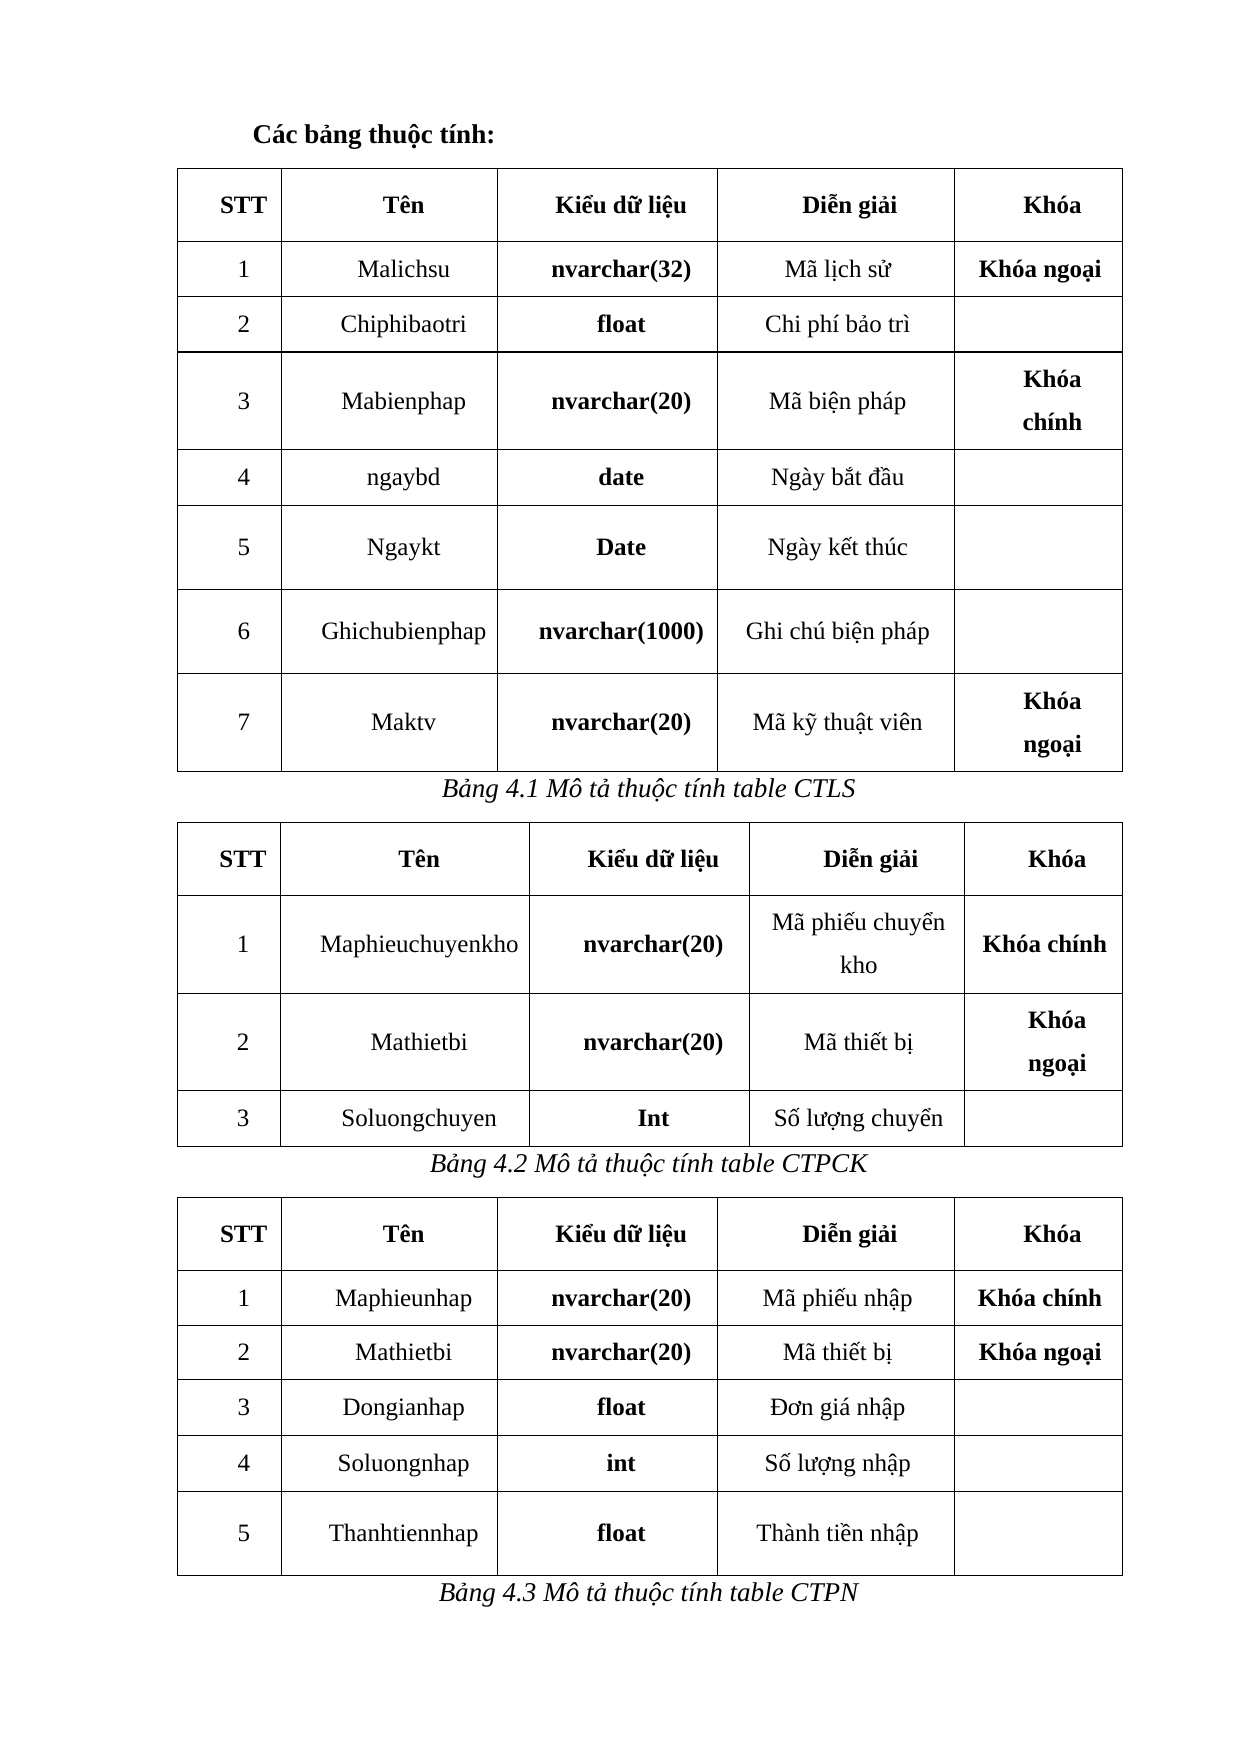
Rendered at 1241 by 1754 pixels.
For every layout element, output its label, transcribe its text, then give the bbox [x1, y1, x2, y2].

table_cell 3 [178, 1091, 280, 1146]
table_cell Maphieuchuyenkho [281, 896, 529, 992]
table_cell nvarchar(1000) [498, 590, 717, 673]
table_cell Mathietbi [281, 994, 529, 1090]
table_cell [955, 1492, 1122, 1575]
table_cell Soluongnhap [282, 1436, 497, 1491]
table_cell Maktv [282, 674, 497, 771]
table_cell Thanhtiennhap [282, 1492, 497, 1575]
table_cell Khóa chính [955, 353, 1122, 449]
table_cell [955, 590, 1122, 673]
table_cell Thành tiền nhập [718, 1492, 954, 1575]
table_cell Mã thiết bị [718, 1326, 954, 1379]
table_cell 7 [178, 674, 281, 771]
table_cell nvarchar(20) [530, 896, 749, 992]
table_cell Khóa chính [955, 1271, 1122, 1324]
table_cell float [498, 1492, 717, 1575]
table_cell nvarchar(20) [498, 1326, 717, 1379]
text Bảng 4.1 Mô tả thuộc tính table CTLS [177, 772, 1122, 803]
table_cell Mã phiếu nhập [718, 1271, 954, 1324]
table_cell nvarchar(20) [498, 353, 717, 449]
table_cell Khóa ngoại [955, 674, 1122, 771]
table_cell Maphieunhap [282, 1271, 497, 1324]
table_cell Khóa ngoại [965, 994, 1122, 1090]
table_cell Mã phiếu chuyển kho [750, 896, 964, 992]
table_header Khóa [965, 823, 1122, 895]
table_cell Mã lịch sử [718, 242, 954, 296]
table_cell Đơn giá nhập [718, 1380, 954, 1435]
table_cell nvarchar(20) [498, 1271, 717, 1324]
text Bảng 4.3 Mô tả thuộc tính table CTPN [177, 1576, 1122, 1607]
table_cell 2 [178, 994, 280, 1090]
table_cell Khóa ngoại [955, 242, 1122, 296]
table_cell 1 [178, 1271, 281, 1324]
table_cell Soluongchuyen [281, 1091, 529, 1146]
table_cell Ngaykt [282, 506, 497, 589]
table_cell Mã kỹ thuật viên [718, 674, 954, 771]
table_cell float [498, 297, 717, 351]
table_cell ngaybd [282, 450, 497, 505]
table_cell 1 [178, 242, 281, 296]
table_cell Số lượng nhập [718, 1436, 954, 1491]
table_cell Int [530, 1091, 749, 1146]
table_cell nvarchar(20) [530, 994, 749, 1090]
table_header Kiểu dữ liệu [498, 169, 717, 241]
table_cell 5 [178, 1492, 281, 1575]
table_cell nvarchar(20) [498, 674, 717, 771]
table_cell 6 [178, 590, 281, 673]
table_cell [955, 297, 1122, 351]
table_cell int [498, 1436, 717, 1491]
table_cell Khóa chính [965, 896, 1122, 992]
table_cell Số lượng chuyển [750, 1091, 964, 1146]
table_cell 2 [178, 297, 281, 351]
table_cell Ghi chú biện pháp [718, 590, 954, 673]
table_cell 1 [178, 896, 280, 992]
table_header Kiểu dữ liệu [530, 823, 749, 895]
table_cell nvarchar(32) [498, 242, 717, 296]
table_cell [955, 1380, 1122, 1435]
text Bảng 4.2 Mô tả thuộc tính table CTPCK [177, 1147, 1122, 1178]
table_header Diễn giải [718, 1198, 954, 1270]
table_cell 5 [178, 506, 281, 589]
table_cell Chiphibaotri [282, 297, 497, 351]
table_cell [955, 506, 1122, 589]
table_cell Mathietbi [282, 1326, 497, 1379]
table_cell 2 [178, 1326, 281, 1379]
table_cell 3 [178, 353, 281, 449]
table_cell Dongianhap [282, 1380, 497, 1435]
table_cell 4 [178, 1436, 281, 1491]
table_header Diễn giải [750, 823, 964, 895]
table_cell Chi phí bảo trì [718, 297, 954, 351]
table_cell float [498, 1380, 717, 1435]
table_header Tên [282, 169, 497, 241]
table_header Diễn giải [718, 169, 954, 241]
table_header Khóa [955, 1198, 1122, 1270]
table_cell Ghichubienphap [282, 590, 497, 673]
table_cell Mã thiết bị [750, 994, 964, 1090]
table_header Khóa [955, 169, 1122, 241]
table_header Tên [282, 1198, 497, 1270]
table_cell date [498, 450, 717, 505]
table_cell [955, 450, 1122, 505]
table_header Tên [281, 823, 529, 895]
table_cell Mã biện pháp [718, 353, 954, 449]
table_cell Mabienphap [282, 353, 497, 449]
table_cell 3 [178, 1380, 281, 1435]
table_cell Ngày bắt đầu [718, 450, 954, 505]
table_cell [965, 1091, 1122, 1146]
table_cell Khóa ngoại [955, 1326, 1122, 1379]
table_cell Ngày kết thúc [718, 506, 954, 589]
table_header STT [178, 169, 281, 241]
table_cell [955, 1436, 1122, 1491]
table_header STT [178, 1198, 281, 1270]
table_cell Malichsu [282, 242, 497, 296]
table_cell 4 [178, 450, 281, 505]
table_header Kiểu dữ liệu [498, 1198, 717, 1270]
table_header STT [178, 823, 280, 895]
table_cell Date [498, 506, 717, 589]
text Các bảng thuộc tính: [177, 118, 1122, 149]
